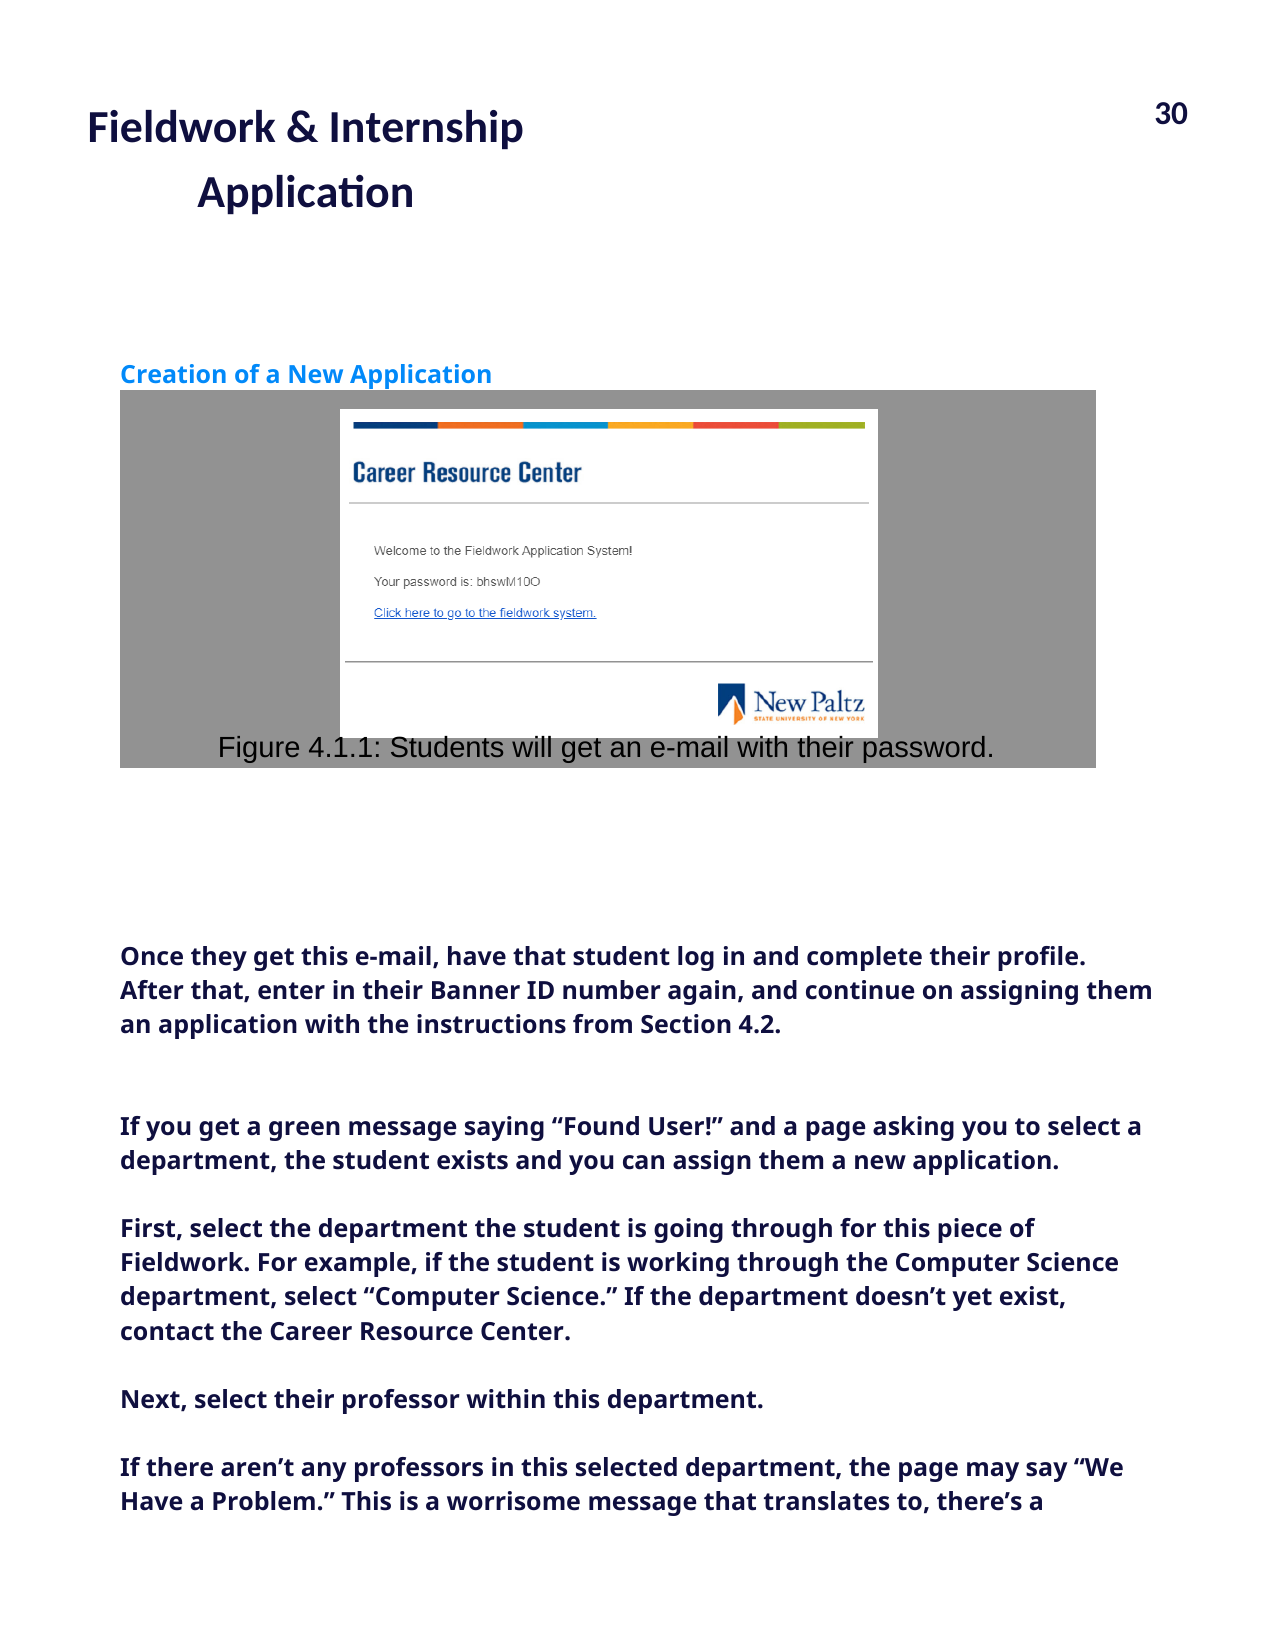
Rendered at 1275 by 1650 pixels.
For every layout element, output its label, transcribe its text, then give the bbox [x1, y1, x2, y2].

text Once they get this e-mail, have that student log in and complete their profile. After that, enter in their Banner ID number again, and continue on assigning them an application with the instructions from Section 4.2. [120, 938, 1155, 1041]
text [120, 1449, 1155, 1517]
text First, select the department the student is going through for this piece of Fieldwork. For example, if the student is working through the Computer Science department, select “Computer Science.” If the department doesn’t yet exist, contact the Career Resource Center. [120, 1211, 1155, 1347]
text If you get a green message saying “Found User!” and a page asking you to select a department, the student exists and you can assign them a new application. [120, 1109, 1155, 1177]
text Next, select their professor within this department. [120, 1381, 1155, 1415]
picture [120, 390, 1096, 768]
subtitle Creation of a New Application [120, 357, 493, 391]
